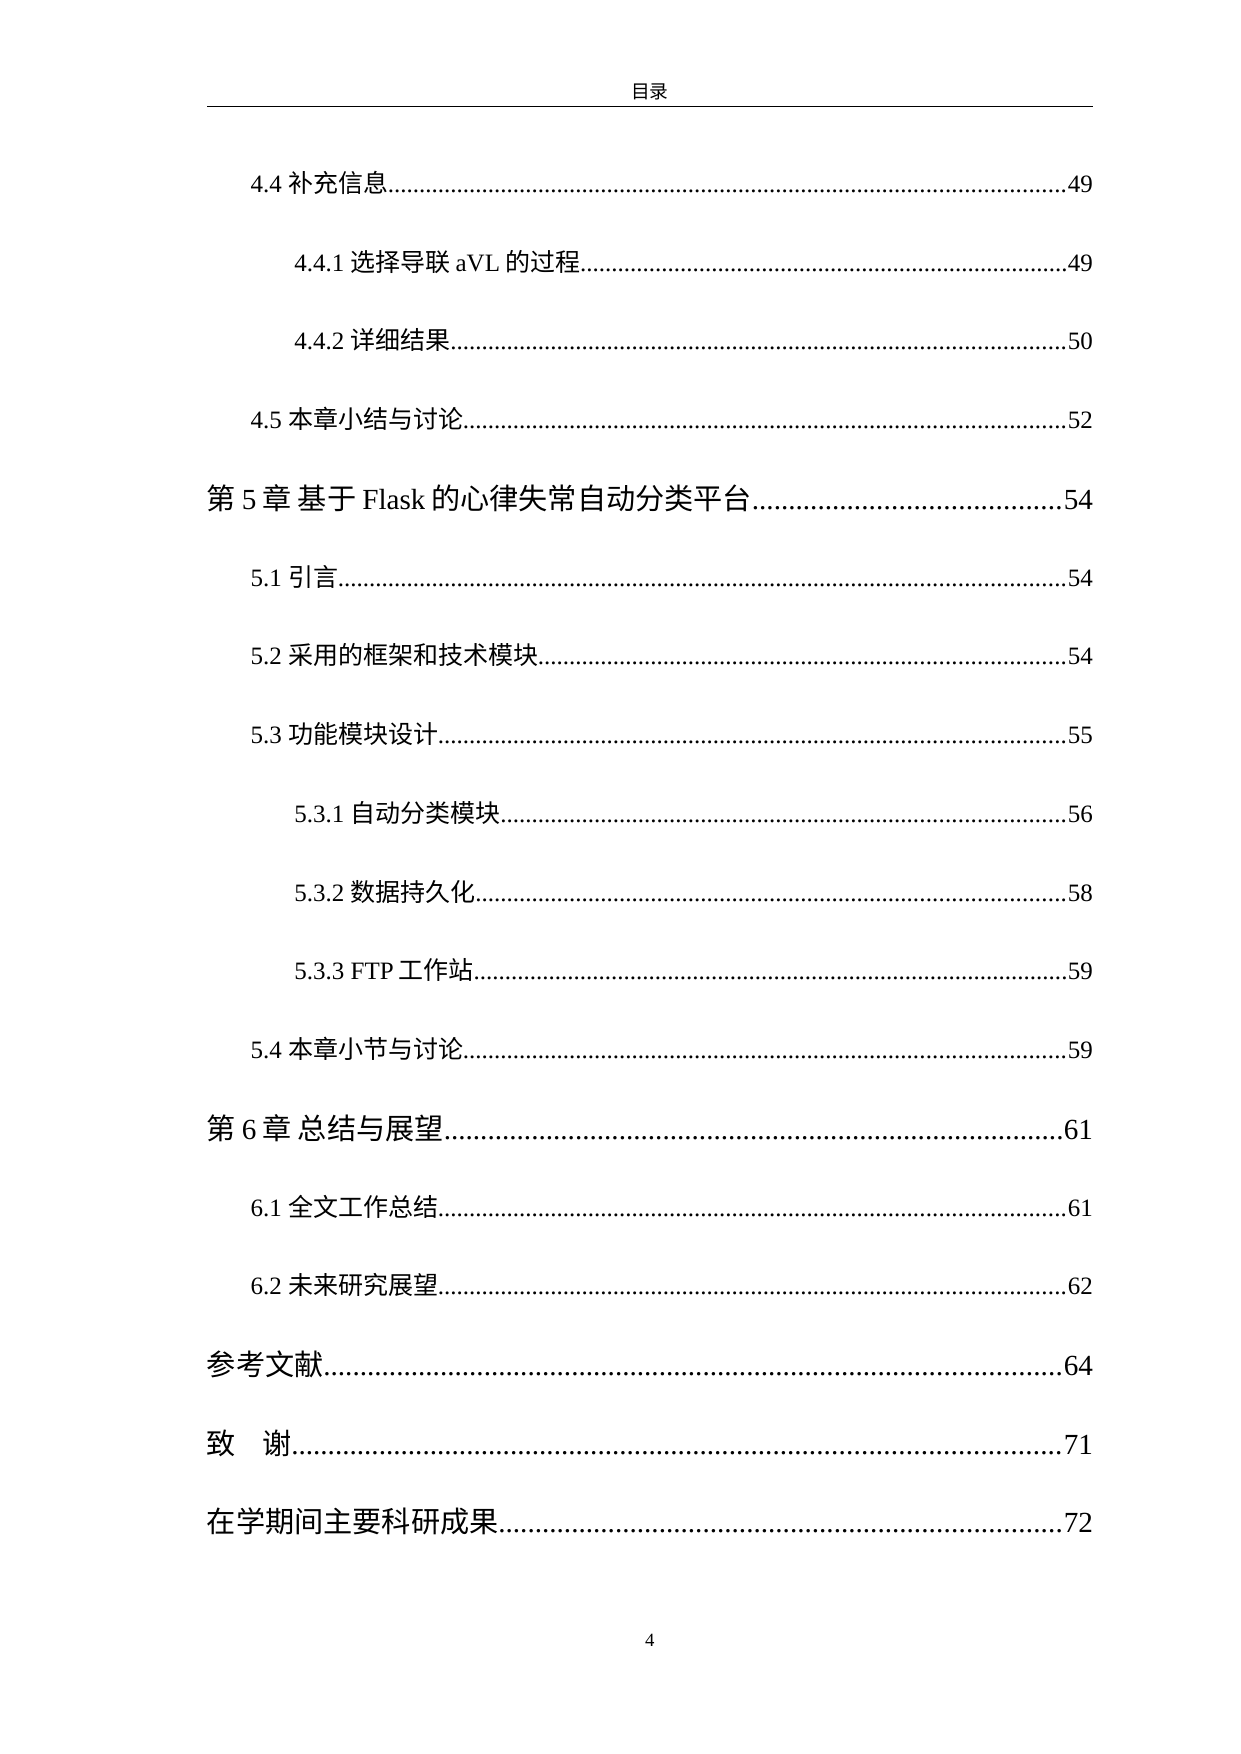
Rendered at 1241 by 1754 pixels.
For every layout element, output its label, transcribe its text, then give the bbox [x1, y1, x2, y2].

text 5.1 引言 54 [250, 542, 1093, 608]
text 6.2 未来研究展望 62 [250, 1251, 1093, 1317]
text 5.3.2 数据持久化 58 [294, 857, 1093, 923]
text 致 谢 71 [207, 1408, 1093, 1474]
text 5.3.3 FTP工作站 59 [294, 936, 1093, 1002]
text 5.3.1 自动分类模块 56 [294, 778, 1093, 844]
text 4.4 补充信息 49 [250, 148, 1093, 214]
text 参考文献 64 [207, 1329, 1093, 1396]
text 第5章 基于Flask的心律失常自动分类平台 54 [207, 463, 1093, 529]
text 4.4.1 选择导联aVL的过程 49 [294, 227, 1093, 293]
text 6.1 全文工作总结 61 [250, 1172, 1093, 1238]
text 4.5 本章小结与讨论 52 [250, 384, 1093, 451]
text 4.4.2 详细结果 50 [294, 306, 1093, 372]
text 5.2 采用的框架和技术模块 54 [250, 621, 1093, 687]
text 5.3 功能模块设计 55 [250, 699, 1093, 766]
text 第6章 总结与展望 61 [207, 1093, 1093, 1159]
text 5.4 本章小节与讨论 59 [250, 1014, 1093, 1081]
text 在学期间主要科研成果 72 [207, 1487, 1093, 1553]
